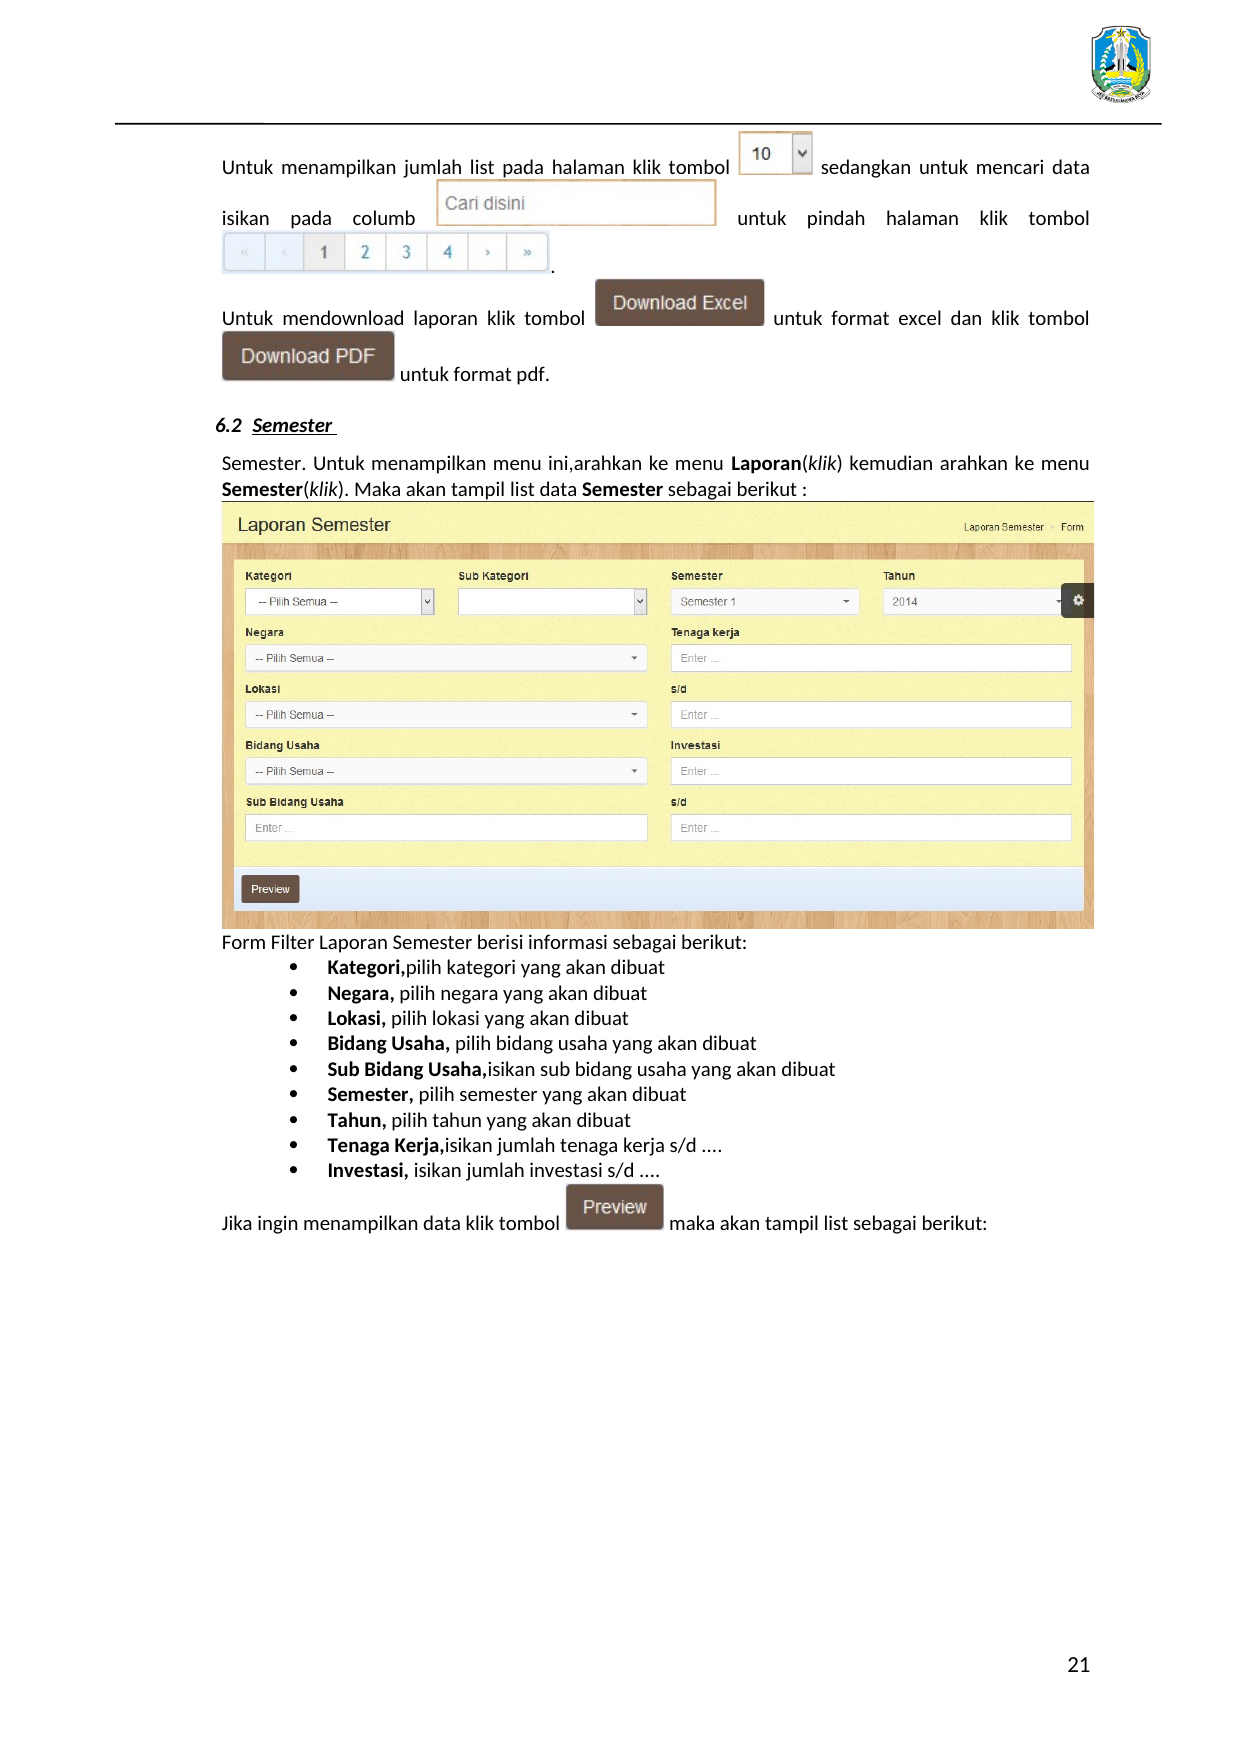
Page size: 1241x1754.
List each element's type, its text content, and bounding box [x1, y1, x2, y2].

picture [221, 501, 1095, 929]
text Untuk mendownload laporan klik tombol untuk format excel dan klik tombol untuk format pdf. [222, 278, 1090, 387]
picture [738, 131, 813, 175]
text Semester. Untuk menampilkan menu ini,arahkan ke menu Laporan(klik) kemudian arahkan ke menu Semester(klik). Maka akan tampil list data Semester sebagai berikut : [222, 450, 1090, 501]
list Bidang Usaha, pilih bidang usaha yang akan dibuat [290, 1031, 1090, 1056]
text Untuk menampilkan jumlah list pada halaman klik tombol sedangkan untuk mencari data isikan pada columb untuk pindah halaman klik tombol . [222, 131, 1090, 278]
picture [221, 230, 551, 274]
list Semester, pilih semester yang akan dibuat [290, 1081, 1090, 1107]
picture [221, 330, 396, 382]
list Tahun, pilih tahun yang akan dibuat [290, 1107, 1090, 1132]
picture [594, 278, 765, 326]
picture [1091, 25, 1151, 103]
picture [436, 179, 717, 226]
list Tenaga Kerja,isikan jumlah tenaga kerja s/d .... [290, 1132, 1090, 1158]
list Semester [215, 412, 1090, 438]
list Lokasi, pilih lokasi yang akan dibuat [290, 1005, 1090, 1031]
list Sub Bidang Usaha,isikan sub bidang usaha yang akan dibuat [290, 1056, 1090, 1081]
list Investasi, isikan jumlah investasi s/d .... [290, 1158, 1090, 1183]
text Form Filter Laporan Semester berisi informasi sebagai berikut: [177, 929, 1090, 954]
list Negara, pilih negara yang akan dibuat [290, 980, 1090, 1005]
list Kategori,pilih kategori yang akan dibuat [290, 954, 1090, 980]
picture [565, 1183, 665, 1231]
text Jika ingin menampilkan data klik tombol maka akan tampil list sebagai berikut: [222, 1183, 1090, 1235]
